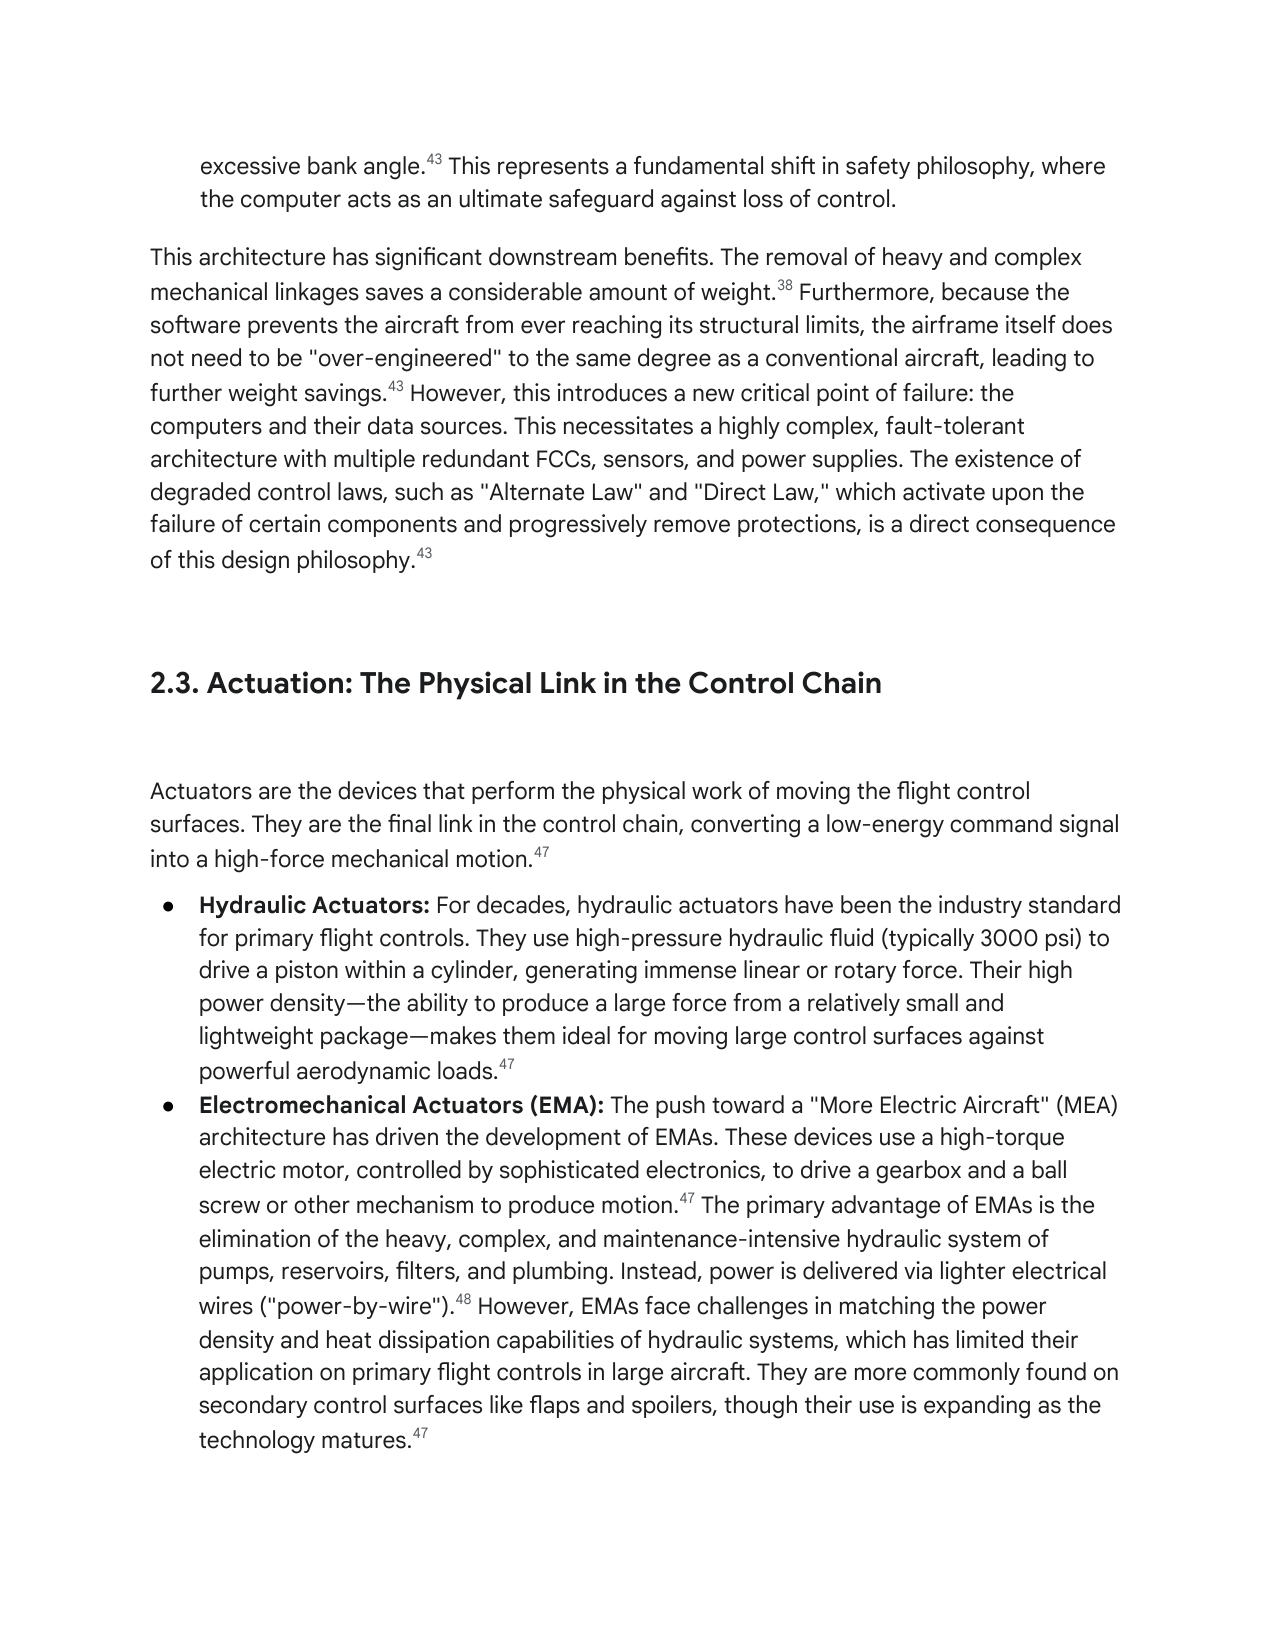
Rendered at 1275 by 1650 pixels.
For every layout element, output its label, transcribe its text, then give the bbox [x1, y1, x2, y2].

text This architecture has significant downstream benefits. The removal of heavy and complex mechanical linkages saves a considerable amount of weight.38 Furthermore, because the software prevents the aircraft from ever reaching its structural limits, the airframe itself does not need to be "over-engineered" to the same degree as a conventional aircraft, leading to further weight savings.43 However, this introduces a new critical point of failure: the computers and their data sources. This necessitates a highly complex, fault-tolerant architecture with multiple redundant FCCs, sensors, and power supplies. The existence of degraded control laws, such as "Alternate Law" and "Direct Law," which activate upon the failure of certain components and progressively remove protections, is a direct consequence of this design philosophy.43 [150, 243, 1125, 575]
subtitle 2.3. Actuation: The Physical Link in the Control Chain [150, 665, 1125, 702]
list Hydraulic Actuators: For decades, hydraulic actuators have been the industry standard for primary flight controls. They use high-pressure hydraulic fluid (typically 3000 psi) to drive a piston within a cylinder, generating immense linear or rotary force. Their high power density—the ability to produce a large force from a relatively small and lightweight package—makes them ideal for moving large control surfaces against powerful aerodynamic loads.47 [161, 891, 1125, 1087]
list Electromechanical Actuators (EMA): The push toward a "More Electric Aircraft" (MEA) architecture has driven the development of EMAs. These devices use a high-torque electric motor, controlled by sophisticated electronics, to drive a gearbox and a ball screw or other mechanism to produce motion.47 The primary advantage of EMAs is the elimination of the heavy, complex, and maintenance-intensive hydraulic system of pumps, reservoirs, filters, and plumbing. Instead, power is delivered via lighter electrical wires ("power-by-wire").48 However, EMAs face challenges in matching the power density and heat dissipation capabilities of hydraulic systems, which has limited their application on primary flight controls in large aircraft. They are more commonly found on secondary control surfaces like flaps and spoilers, though their use is expanding as the technology matures.47 [161, 1091, 1125, 1456]
text Actuators are the devices that perform the physical work of moving the flight control surfaces. They are the final link in the control chain, converting a low-energy command signal into a high-force mechanical motion.47 [150, 777, 1125, 874]
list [162, 150, 1125, 214]
